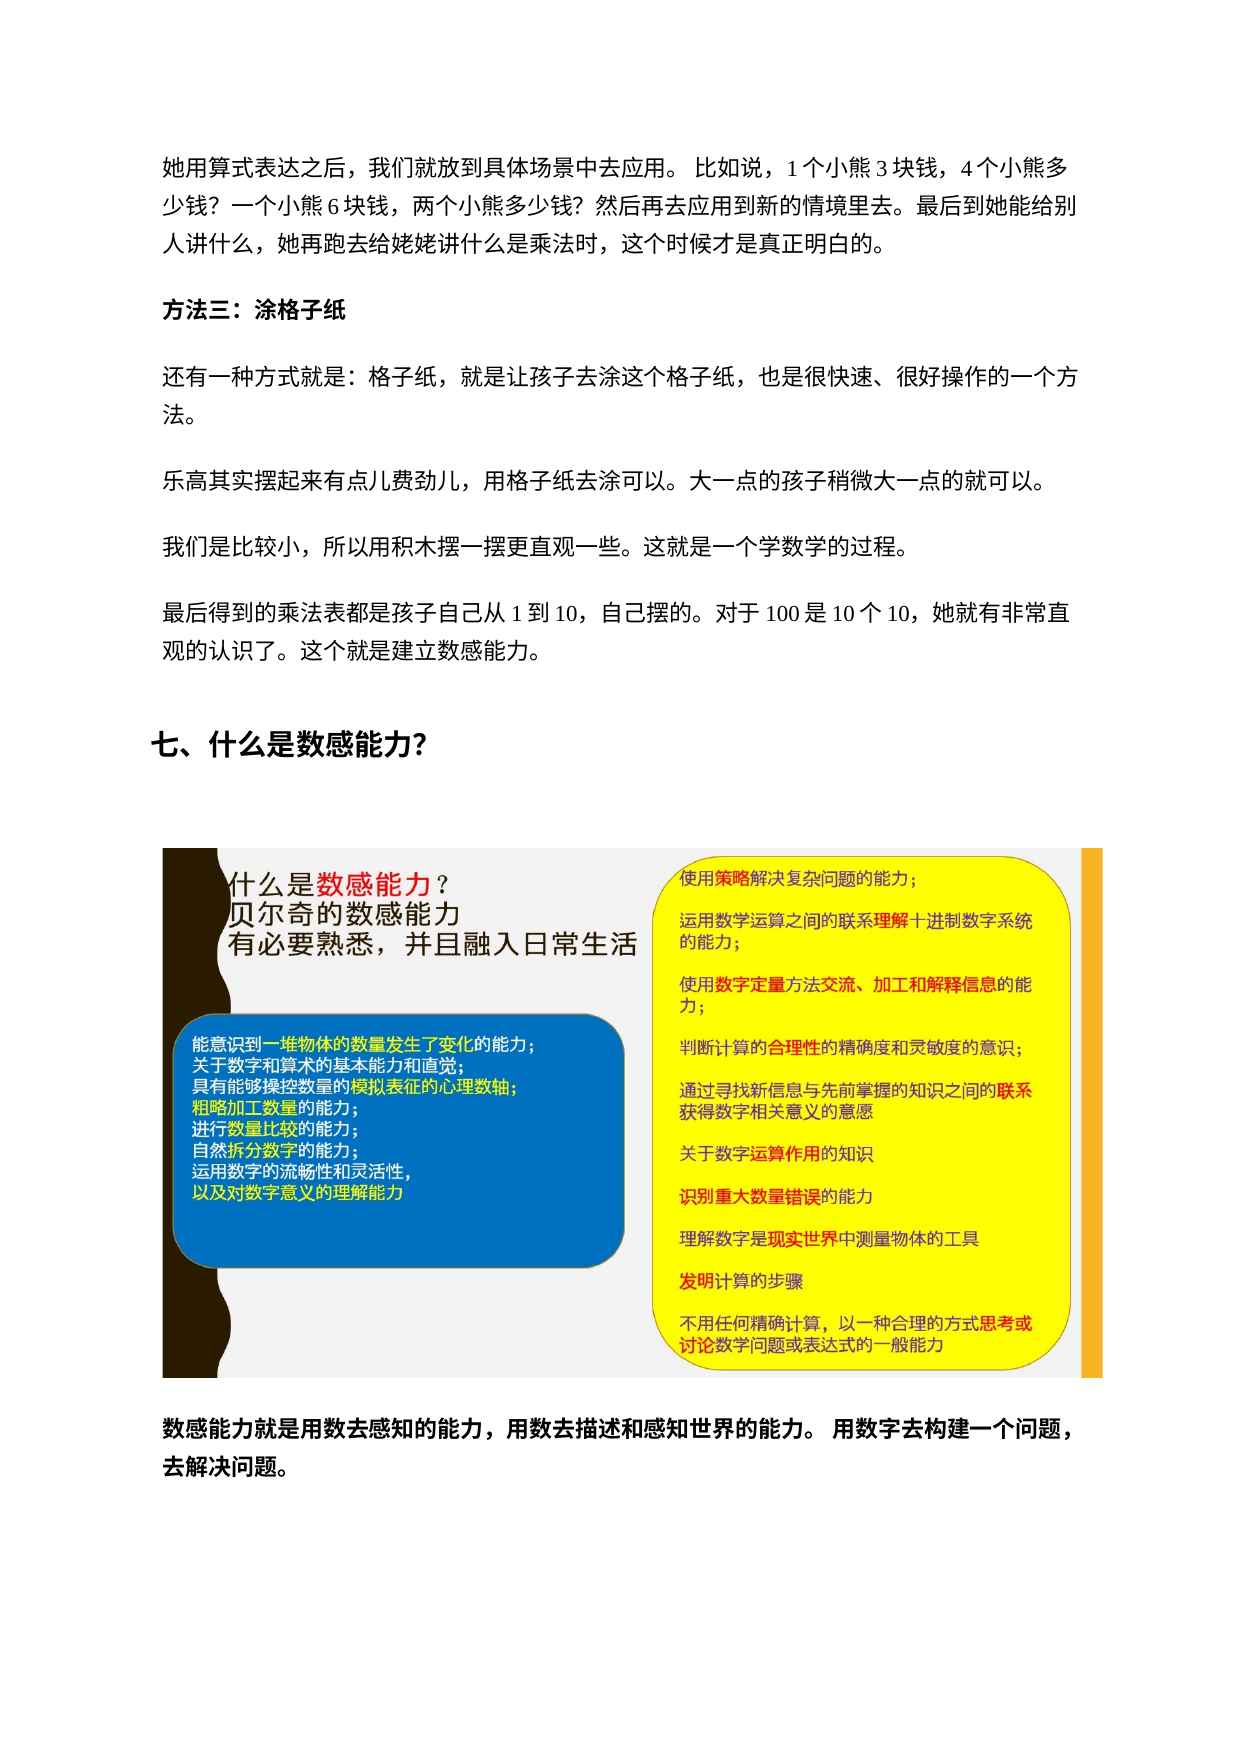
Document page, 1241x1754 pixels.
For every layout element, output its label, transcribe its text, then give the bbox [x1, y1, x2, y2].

picture [162, 848, 1103, 1378]
text 我们是比较小，所以用积木摆一摆更直观一些。这就是一个学数学的过程。 [162, 529, 1090, 562]
text 最后得到的乘法表都是孩子自己从1到10，自己摆的。对于100是10个10，她就有非常直观的认识了。这个就是建立数感能力。 [162, 595, 1090, 666]
subtitle 七、什么是数感能力？ [150, 721, 1090, 764]
text 还有一种方式就是：格子纸，就是让孩子去涂这个格子纸，也是很快速、很好操作的一个方法。 [162, 358, 1090, 430]
text 她用算式表达之后，我们就放到具体场景中去应用。 比如说，1个小熊3块钱，4个小熊多少钱？一个小熊6块钱，两个小熊多少钱？然后再去应用到新的情境里去。最后到她能给别人讲什么，她再跑去给姥姥讲什么是乘法时，这个时候才是真正明白的。 [162, 150, 1090, 259]
text 乐高其实摆起来有点儿费劲儿，用格子纸去涂可以。大一点的孩子稍微大一点的就可以。 [162, 463, 1090, 496]
text 方法三：涂格子纸 [162, 292, 1090, 326]
text 数感能力就是用数去感知的能力，用数去描述和感知世界的能力。 用数字去构建一个问题，去解决问题。 [162, 1411, 1090, 1482]
